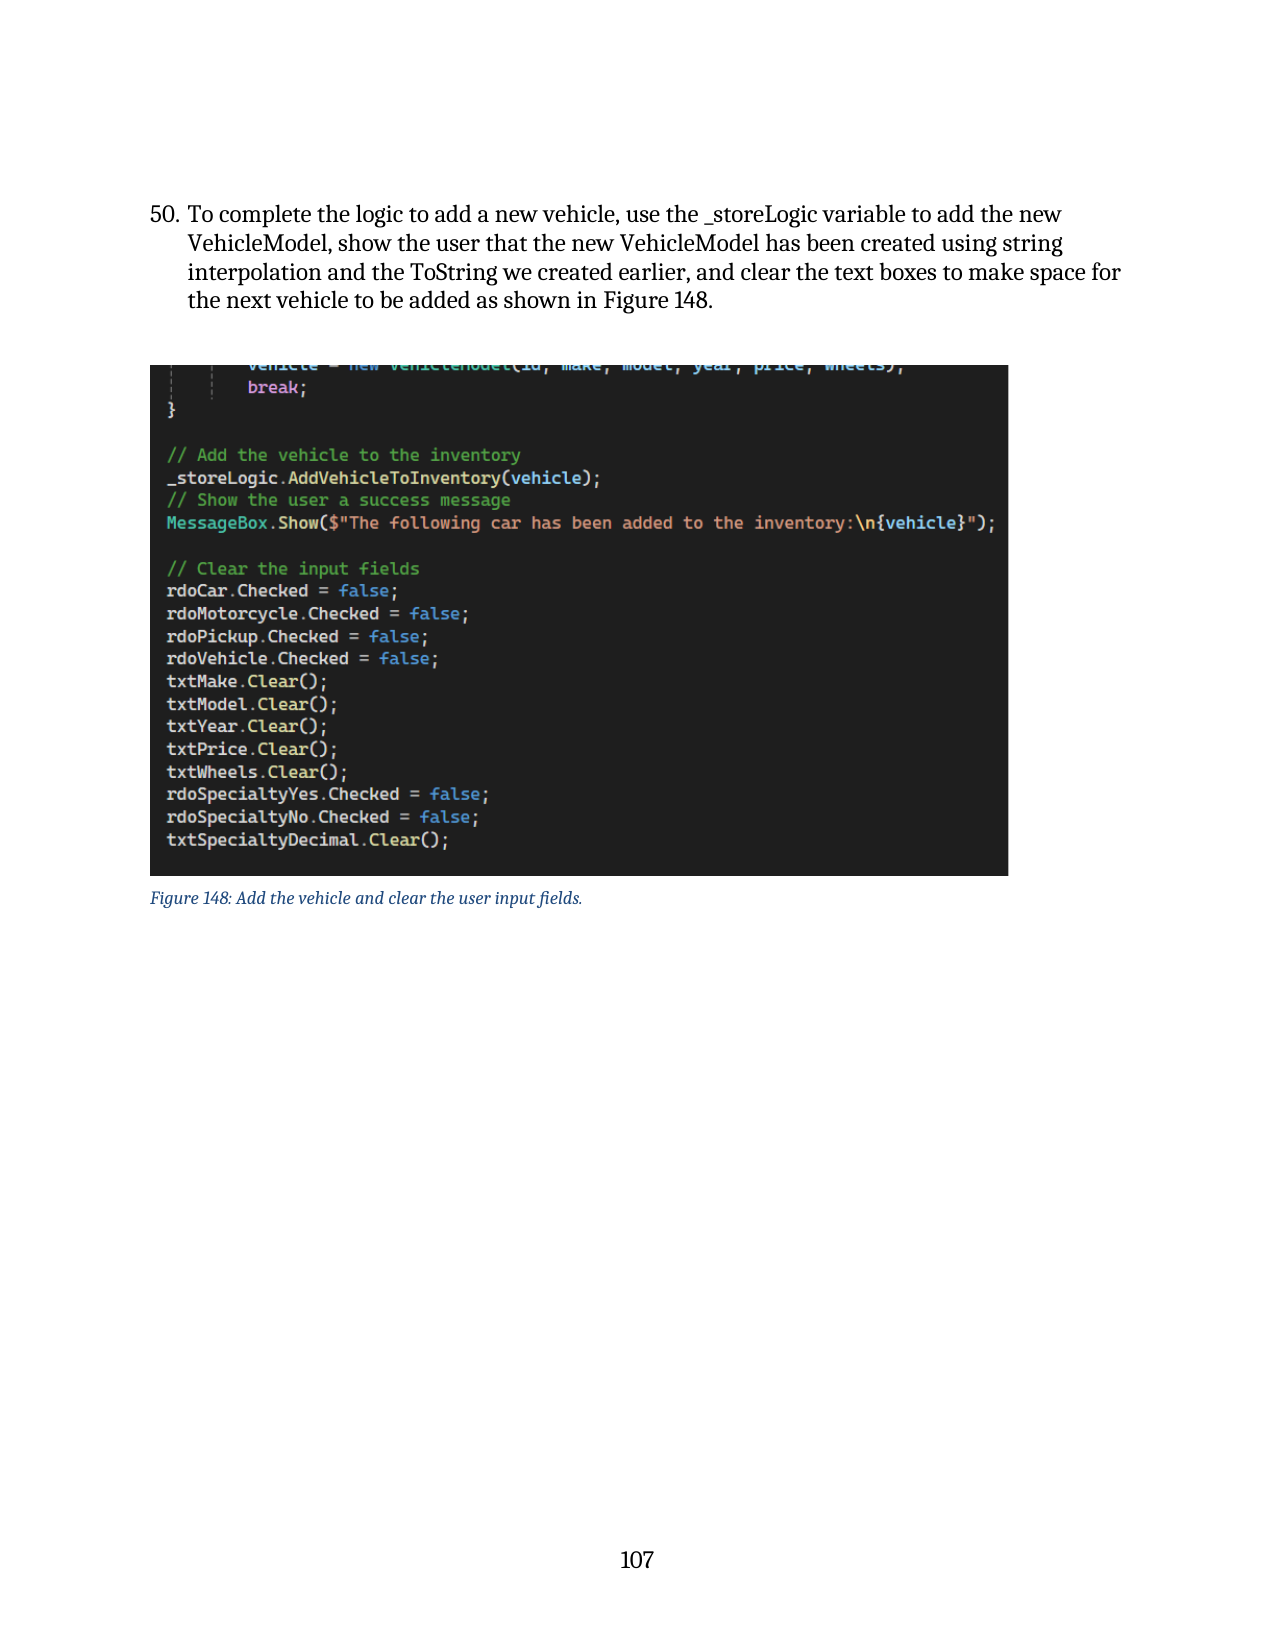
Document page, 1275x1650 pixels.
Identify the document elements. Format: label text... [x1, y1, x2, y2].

picture [150, 365, 1009, 876]
text Figure : Add the vehicle and clear the user input fields. [150, 888, 1125, 909]
list To complete the logic to add a new vehicle, use the _storeLogic variable to add the new VehicleModel, show the user that the new VehicleModel has been created using string interpolation and the ToString we created earlier, and clear the text boxes to make space for the next vehicle to be added as shown in . [150, 200, 1125, 315]
